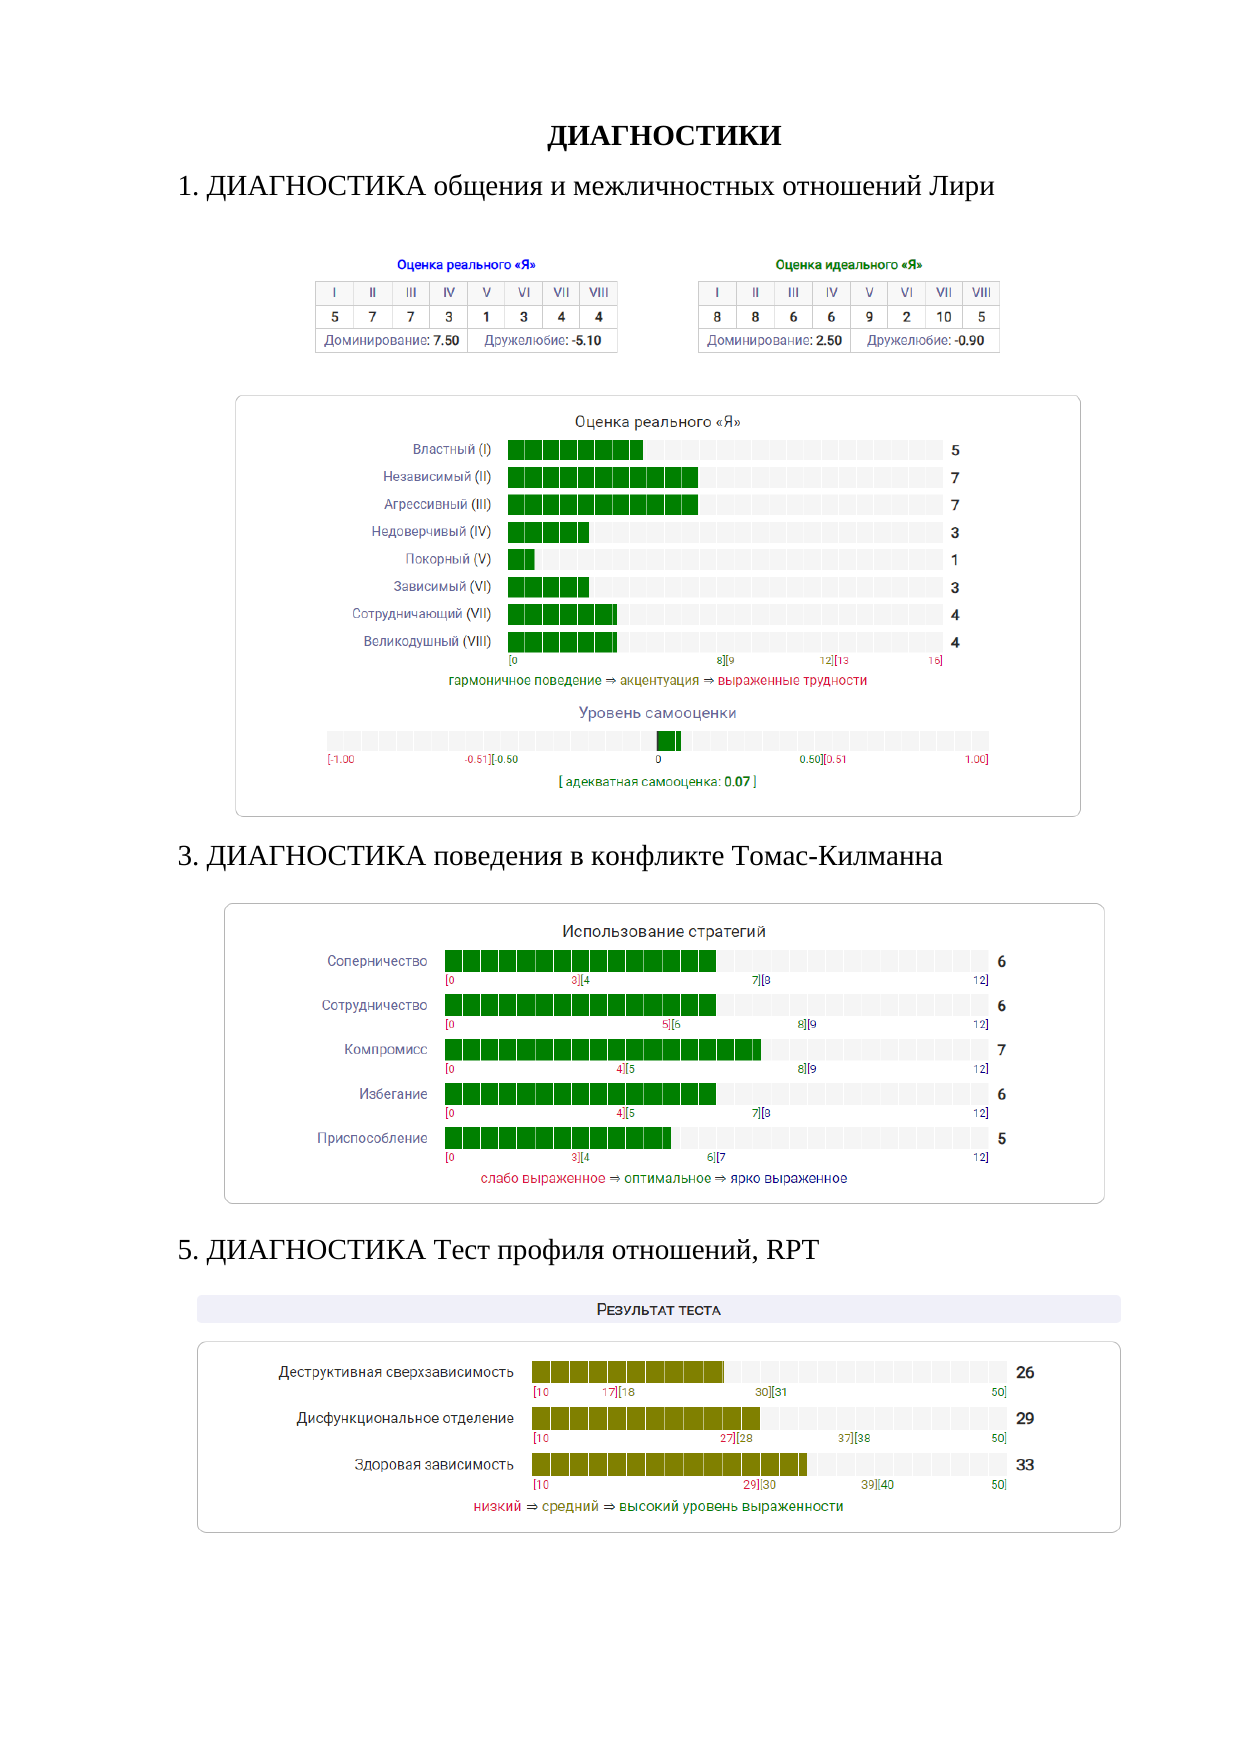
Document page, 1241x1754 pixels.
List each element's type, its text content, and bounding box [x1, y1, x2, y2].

text ДИАГНОСТИКИ [177, 118, 1152, 152]
picture [177, 218, 1107, 825]
text 3. ДИАГНОСТИКА поведения в конфликте Томас-Килманна [177, 838, 1152, 872]
picture [177, 1282, 1152, 1549]
text 5. ДИАГНОСТИКА Тест профиля отношений, RPT [177, 1232, 1152, 1266]
picture [177, 888, 1136, 1219]
text 1. ДИАГНОСТИКА общения и межличностных отношений Лири [177, 168, 1152, 202]
